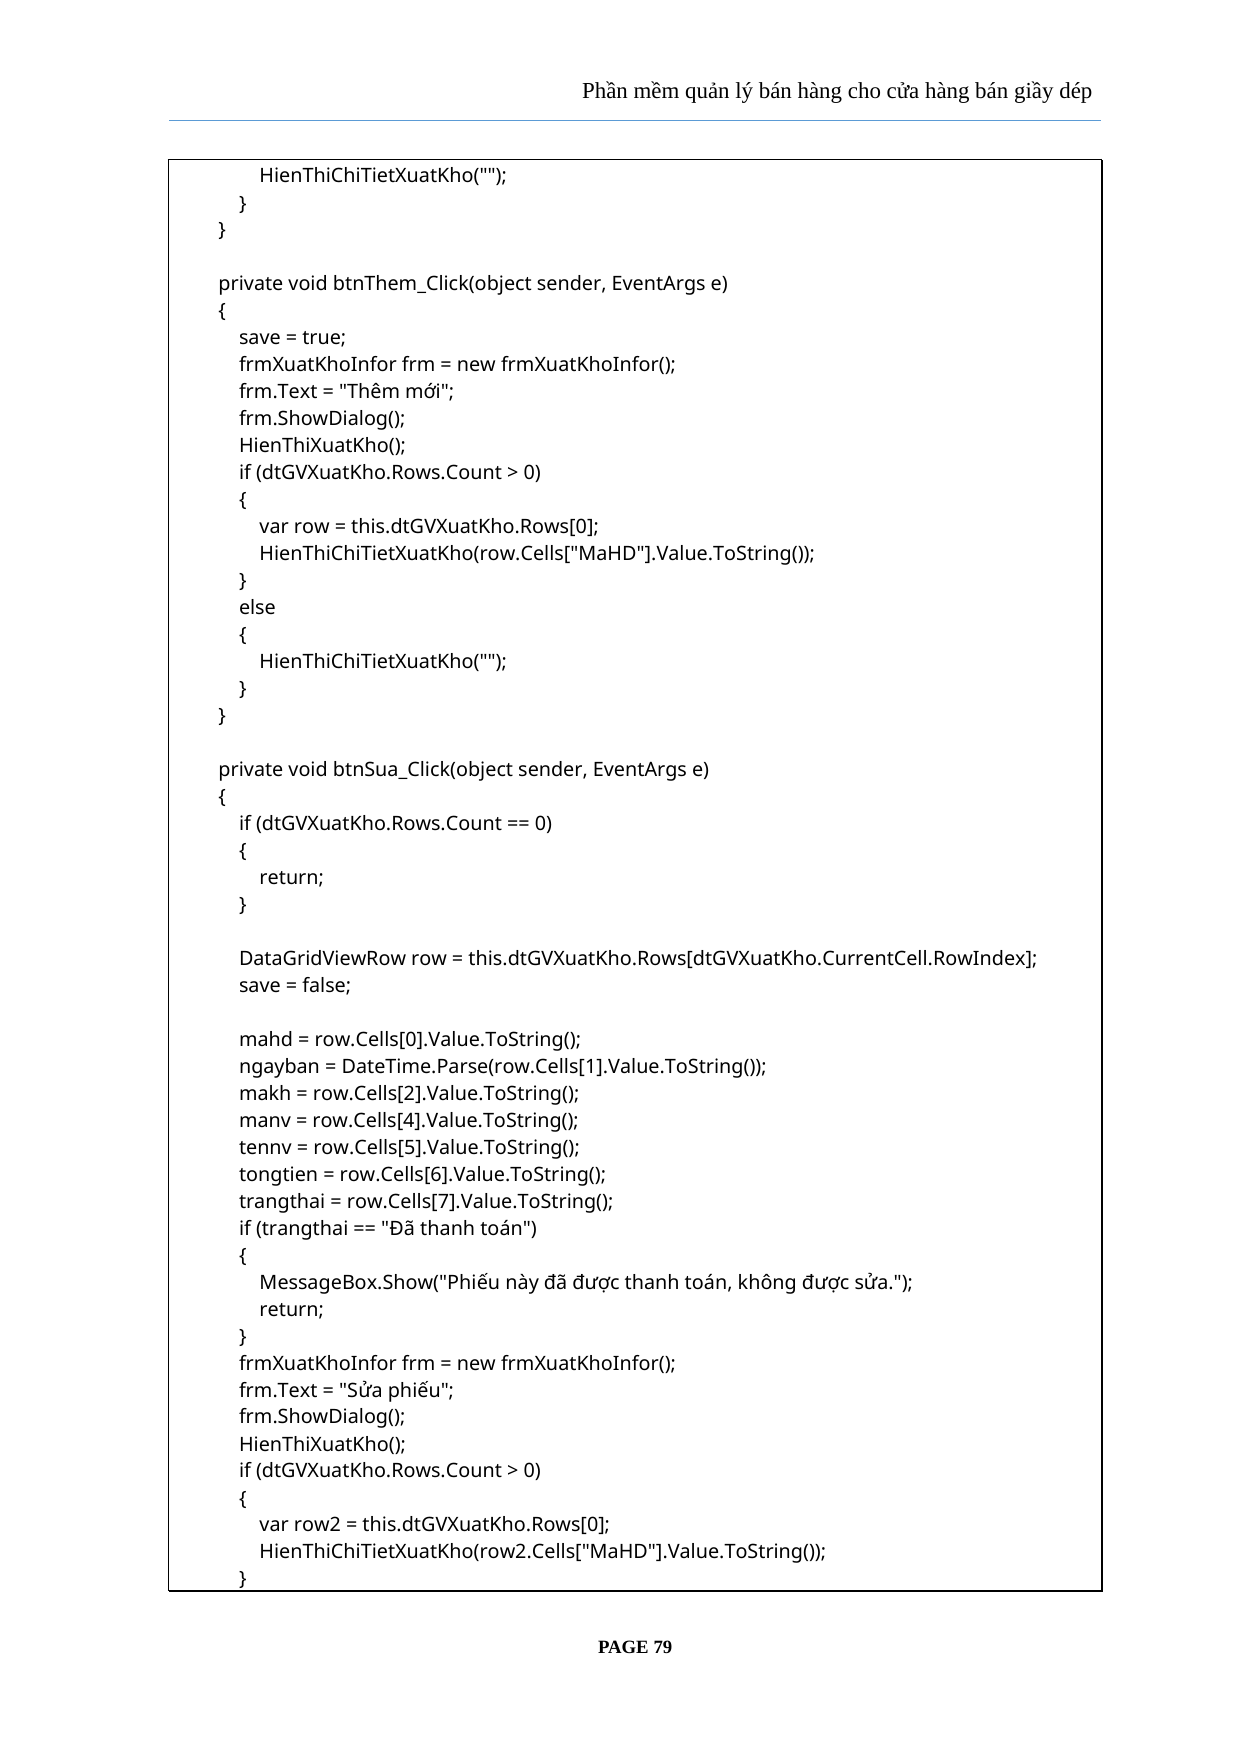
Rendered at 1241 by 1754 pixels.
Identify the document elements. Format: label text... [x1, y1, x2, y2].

text frm.ShowDialog(); [177, 1403, 1092, 1430]
text if (dtGVXuatKho.Rows.Count > 0) [177, 1457, 1092, 1484]
text mahd = row.Cells[0].Value.ToString(); [177, 1025, 1092, 1052]
text } [177, 1565, 1092, 1590]
text DataGridViewRow row = this.dtGVXuatKho.Rows[dtGVXuatKho.CurrentCell.RowIndex]; [177, 944, 1092, 971]
text { [177, 1241, 1092, 1268]
text var row = this.dtGVXuatKho.Rows[0]; [177, 512, 1092, 539]
text tennv = row.Cells[5].Value.ToString(); [177, 1133, 1092, 1160]
text } [177, 566, 1092, 593]
text { [177, 297, 1092, 324]
text { [177, 620, 1092, 647]
text frmXuatKhoInfor frm = new frmXuatKhoInfor(); [177, 1349, 1092, 1376]
text if (dtGVXuatKho.Rows.Count == 0) [177, 809, 1092, 836]
text tongtien = row.Cells[6].Value.ToString(); [177, 1160, 1092, 1187]
text } [177, 189, 1092, 216]
text save = true; [177, 324, 1092, 351]
text frm.Text = "Sửa phiếu"; [177, 1376, 1092, 1403]
text { [177, 782, 1092, 809]
text else [177, 593, 1092, 620]
text private void btnSua_Click(object sender, EventArgs e) [177, 755, 1092, 782]
text HienThiChiTietXuatKho(row.Cells["MaHD"].Value.ToString()); [177, 539, 1092, 566]
text HienThiChiTietXuatKho(""); [177, 647, 1092, 674]
text } [177, 1322, 1092, 1349]
text if (trangthai == "Đã thanh toán") [177, 1214, 1092, 1241]
text } [177, 890, 1092, 917]
text } [177, 674, 1092, 701]
text MessageBox.Show("Phiếu này đã được thanh toán, không được sửa."); [177, 1268, 1092, 1295]
text { [177, 836, 1092, 863]
text ngayban = DateTime.Parse(row.Cells[1].Value.ToString()); [177, 1052, 1092, 1079]
text } [177, 701, 1092, 728]
text frm.ShowDialog(); [177, 404, 1092, 432]
text private void btnThem_Click(object sender, EventArgs e) [177, 270, 1092, 297]
text frm.Text = "Thêm mới"; [177, 378, 1092, 404]
text makh = row.Cells[2].Value.ToString(); [177, 1079, 1092, 1106]
text trangthai = row.Cells[7].Value.ToString(); [177, 1187, 1092, 1214]
text if (dtGVXuatKho.Rows.Count > 0) [177, 458, 1092, 486]
text } [177, 216, 1092, 243]
text { [177, 1484, 1092, 1511]
text manv = row.Cells[4].Value.ToString(); [177, 1106, 1092, 1133]
text HienThiChiTietXuatKho(row2.Cells["MaHD"].Value.ToString()); [177, 1538, 1092, 1565]
text { [177, 486, 1092, 512]
text HienThiXuatKho(); [177, 432, 1092, 458]
text var row2 = this.dtGVXuatKho.Rows[0]; [177, 1511, 1092, 1538]
text HienThiChiTietXuatKho(""); [169, 160, 1101, 189]
text HienThiXuatKho(); [177, 1430, 1092, 1457]
text return; [177, 1295, 1092, 1322]
text frmXuatKhoInfor frm = new frmXuatKhoInfor(); [177, 351, 1092, 378]
text return; [177, 863, 1092, 890]
text save = false; [177, 971, 1092, 998]
